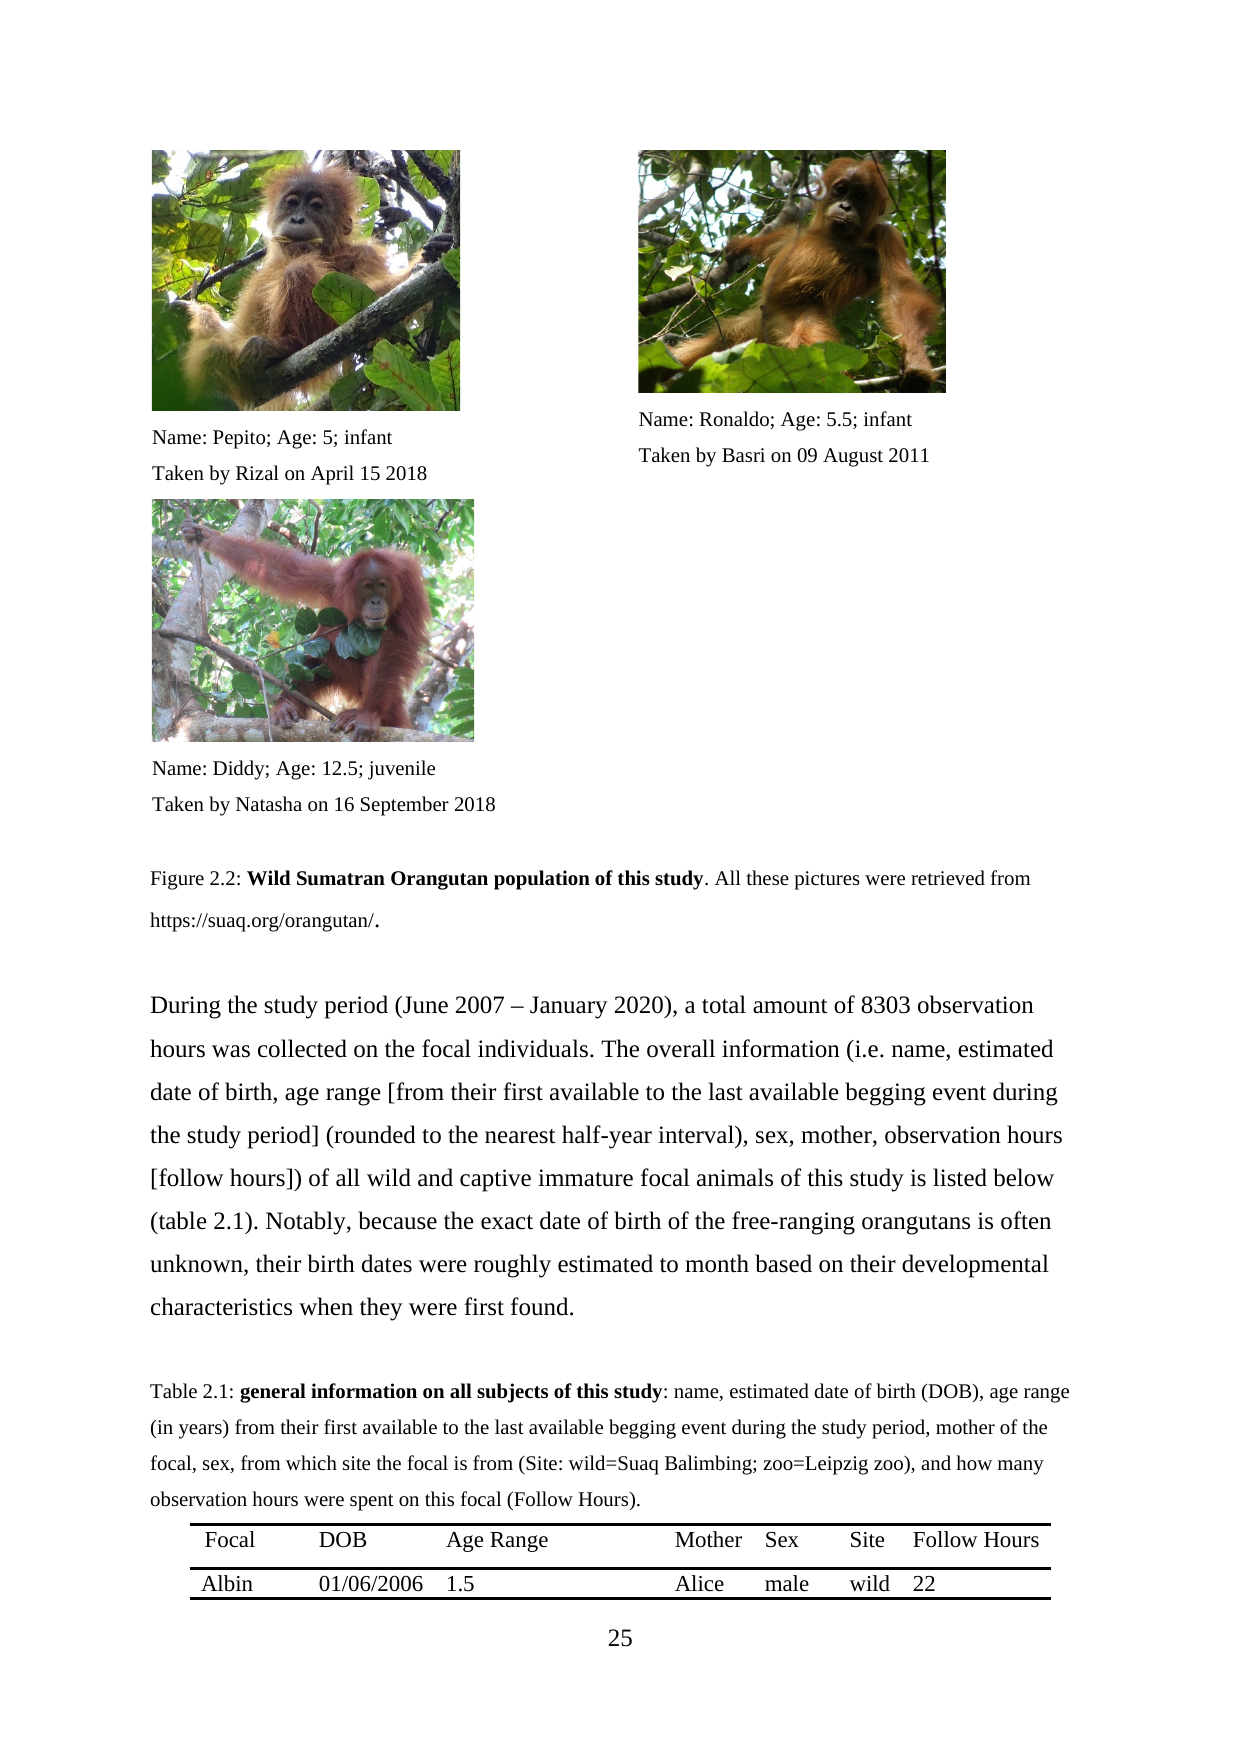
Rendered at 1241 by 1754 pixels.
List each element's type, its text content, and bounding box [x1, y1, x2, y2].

table_header Site [838, 1526, 901, 1567]
text Figure 2.2: Wild Sumatran Orangutan population of this study. All these pictures were retrieved from https://suaq.org/orangutan/. [150, 866, 1090, 933]
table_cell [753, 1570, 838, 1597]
table_header Age Range [435, 1526, 663, 1567]
picture [638, 150, 946, 393]
picture [151, 499, 475, 742]
text Table 2.1: general information on all subjects of this study: name, estimated date of birth (DOB), age range (in years) from their first available to the last available begging event during the study period, mother of the focal, sex, from which site the focal is from (Site: wild=Suaq Balimbing; zoo=Leipzig zoo), and how many observation hours were spent on this focal (Follow Hours). [150, 1379, 1090, 1511]
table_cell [435, 1570, 663, 1597]
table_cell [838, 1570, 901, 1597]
picture [151, 150, 461, 411]
table_header Sex [753, 1526, 838, 1567]
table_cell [190, 1570, 307, 1597]
table_header Mother [663, 1526, 753, 1567]
table_cell Name: Ronaldo; Age: 5.5; infant Taken by Basri on 09 August 2011 [627, 150, 1100, 830]
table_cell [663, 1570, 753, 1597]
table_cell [901, 1570, 1051, 1597]
table_header DOB [308, 1526, 434, 1567]
text During the study period (June 2007 – January 2020), a total amount of 8303 observation hours was collected on the focal individuals. The overall information (i.e. name, estimated date of birth, age range [from their first available to the last available begging event during the study period] (rounded to the nearest half-year interval), sex, mother, observation hours [follow hours]) of all wild and captive immature focal animals of this study is listed below (table 2.1). Notably, because the exact date of birth of the free-ranging orangutans is often unknown, their birth dates were roughly estimated to month based on their developmental characteristics when they were first found. [150, 991, 1090, 1321]
table_cell Name: Pepito; Age: 5; infant Taken by Rizal on April 15 2018 Name: Diddy; Age: 12.5; juvenile Taken by Natasha on 16 September 2018 [141, 150, 627, 830]
table_header Follow Hours [901, 1526, 1051, 1567]
table_header Focal [190, 1526, 307, 1567]
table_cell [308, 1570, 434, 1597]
